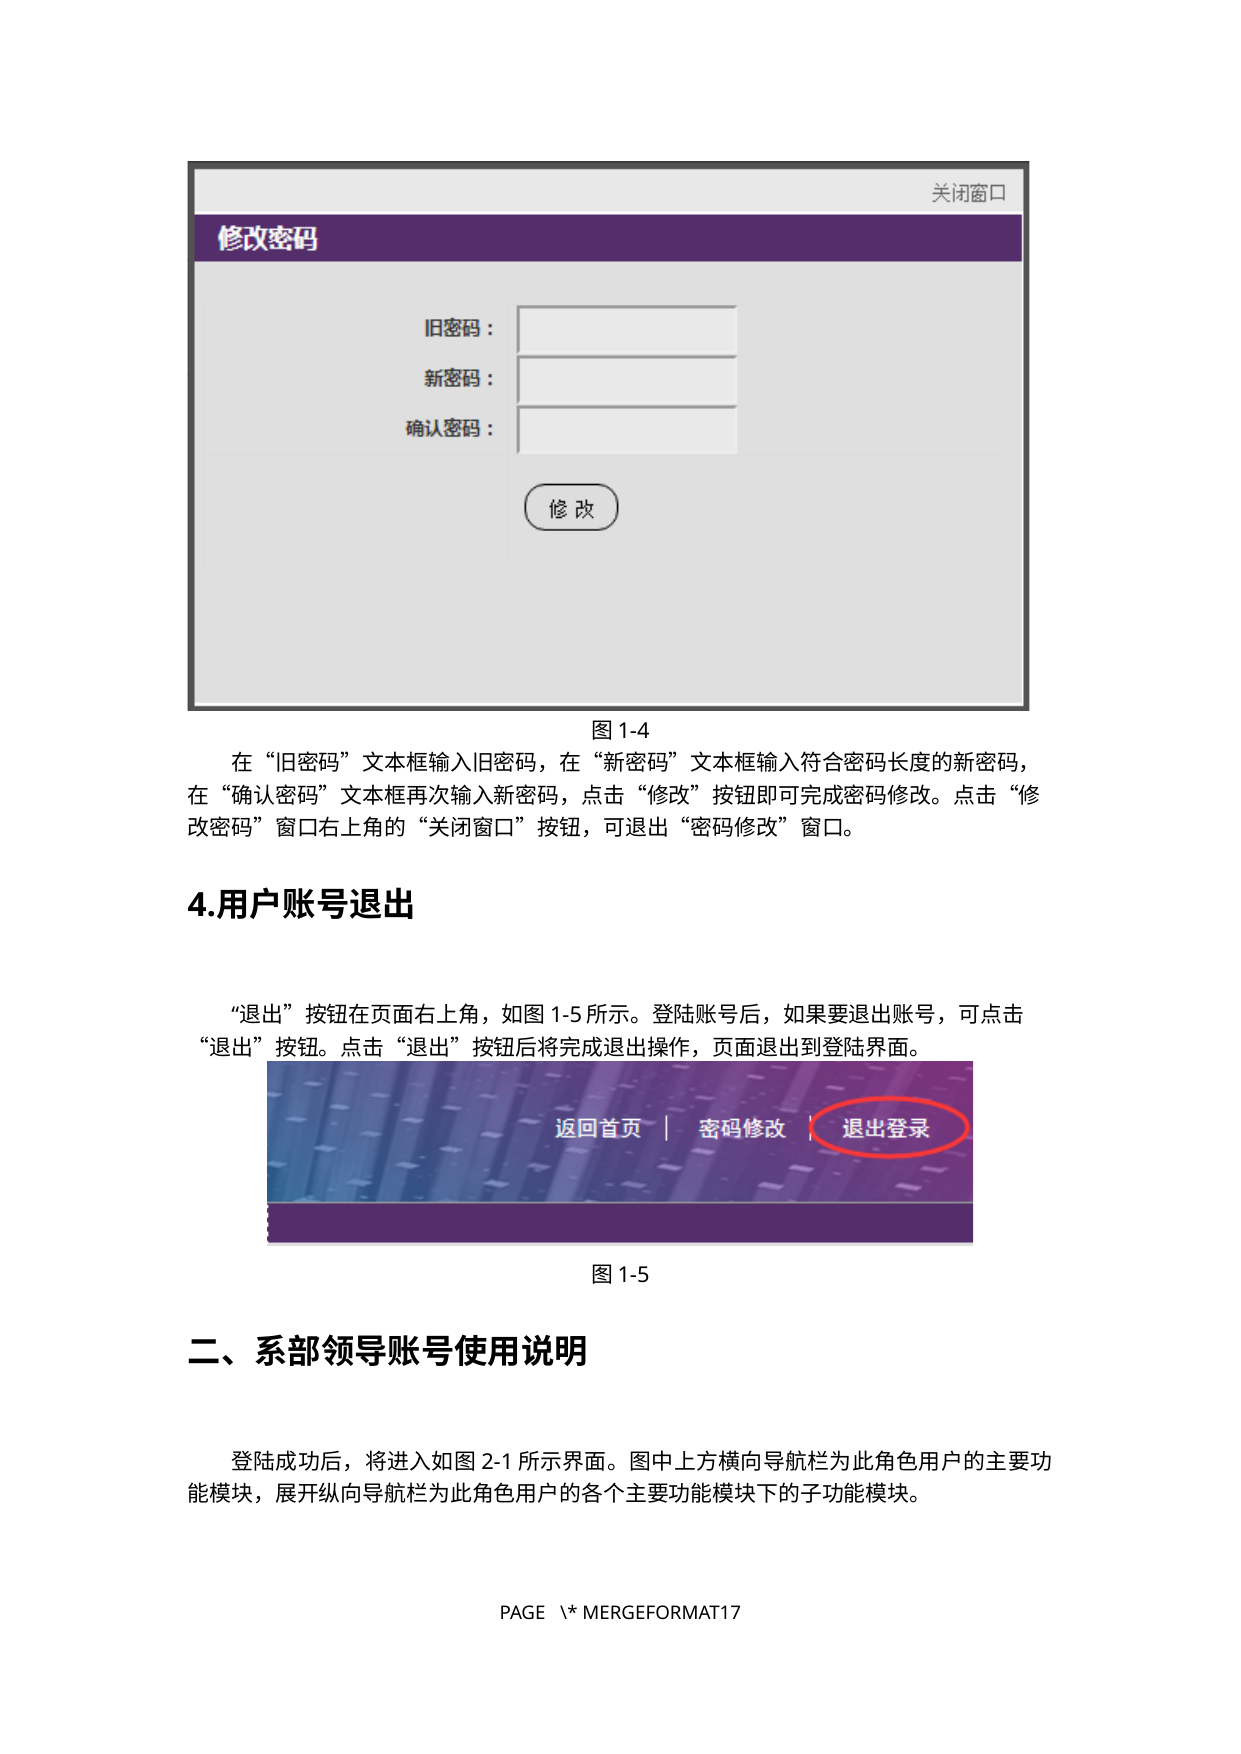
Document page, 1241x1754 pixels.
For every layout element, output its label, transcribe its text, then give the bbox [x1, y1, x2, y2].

text “退出”按钮在页面右上角，如图1-5所示。登陆账号后，如果要退出账号，可点击“退出”按钮。点击“退出”按钮后将完成退出操作，页面退出到登陆界面。 [187, 997, 1053, 1062]
text 登陆成功后，将进入如图2-1所示界面。图中上方横向导航栏为此角色用户的主要功能模块，展开纵向导航栏为此角色用户的各个主要功能模块下的子功能模块。 [187, 1443, 1053, 1508]
picture [187, 161, 1030, 711]
picture [267, 1061, 974, 1246]
text 在“旧密码”文本框输入旧密码，在“新密码”文本框输入符合密码长度的新密码，在“确认密码”文本框再次输入新密码，点击“修改”按钮即可完成密码修改。点击“修改密码”窗口右上角的“关闭窗口”按钮，可退出“密码修改”窗口。 [187, 745, 1053, 842]
subtitle 二、系部领导账号使用说明 [187, 1316, 1053, 1381]
subtitle 4.用户账号退出 [187, 869, 1053, 934]
text 图1-4 [187, 712, 1053, 745]
text 图1-5 [187, 1257, 1053, 1289]
